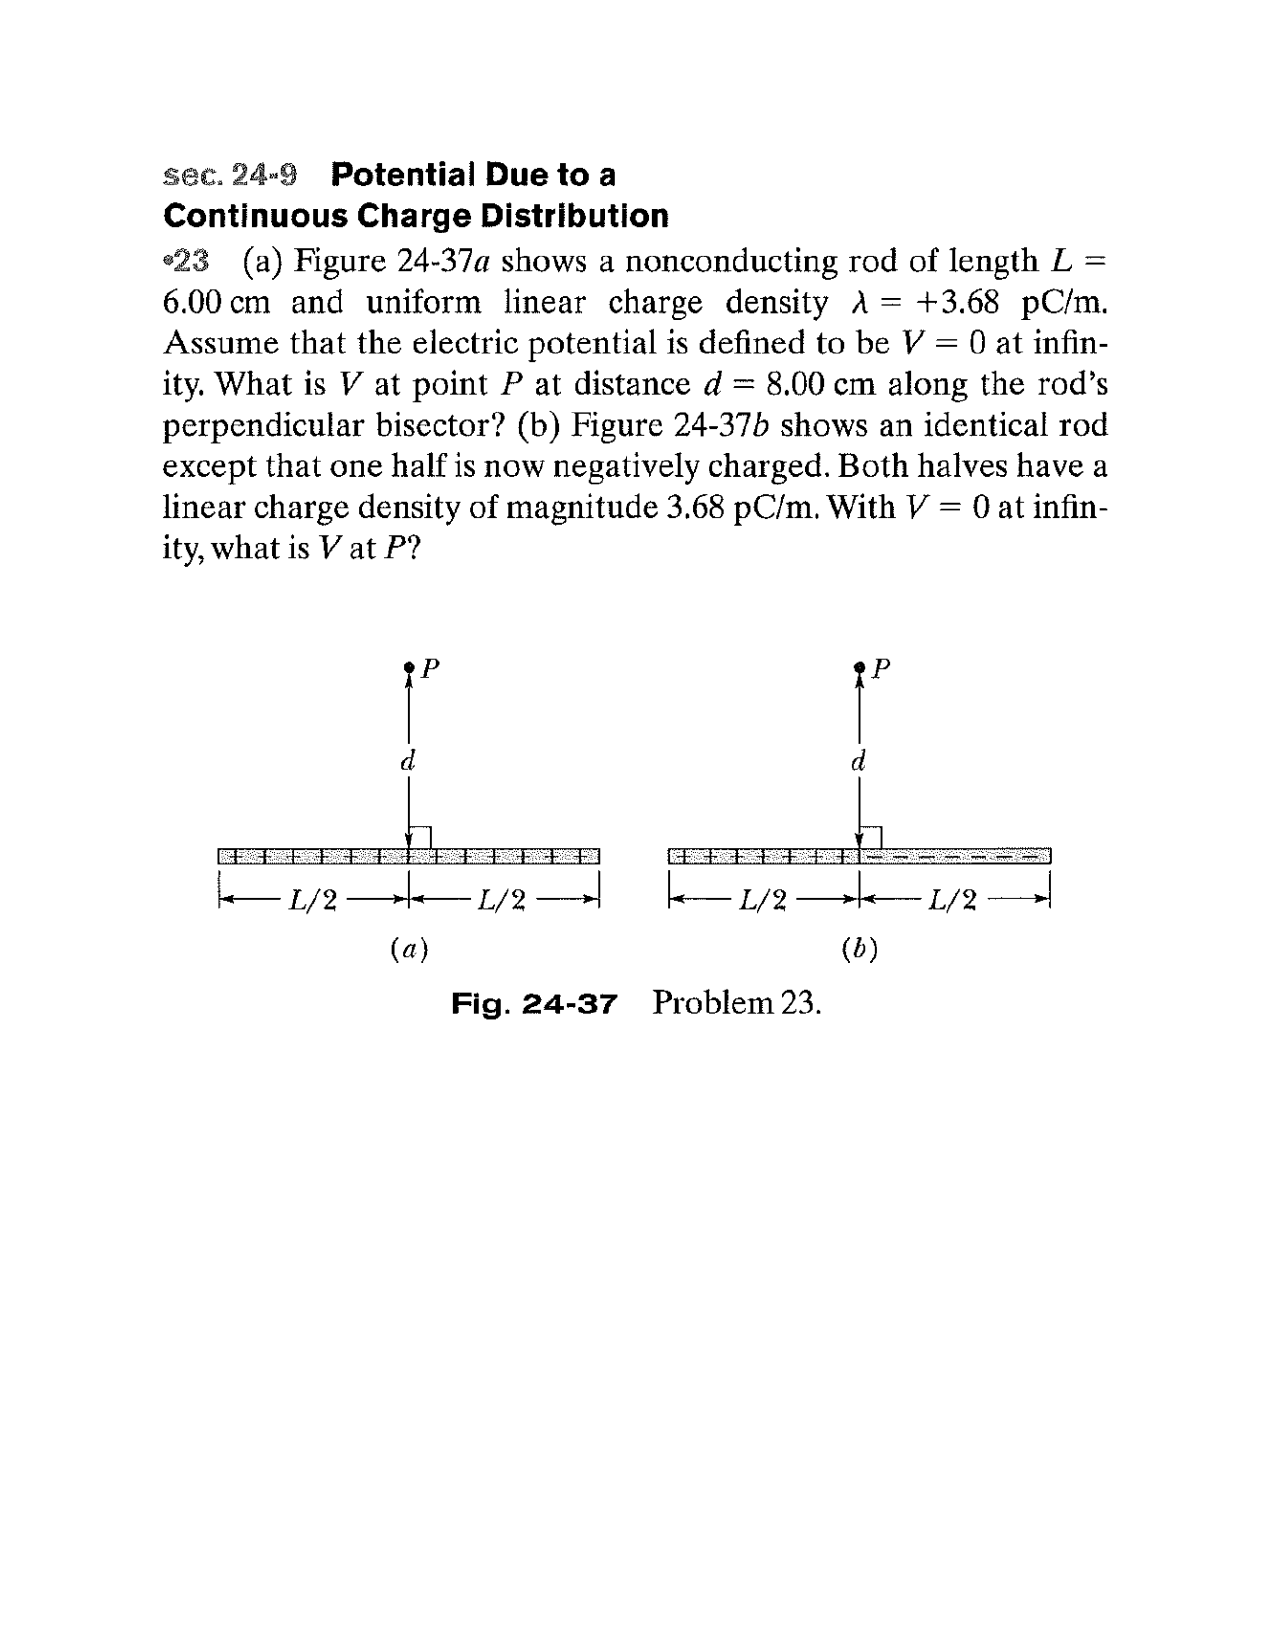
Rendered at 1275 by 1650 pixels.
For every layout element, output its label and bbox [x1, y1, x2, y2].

picture [150, 150, 1125, 1037]
